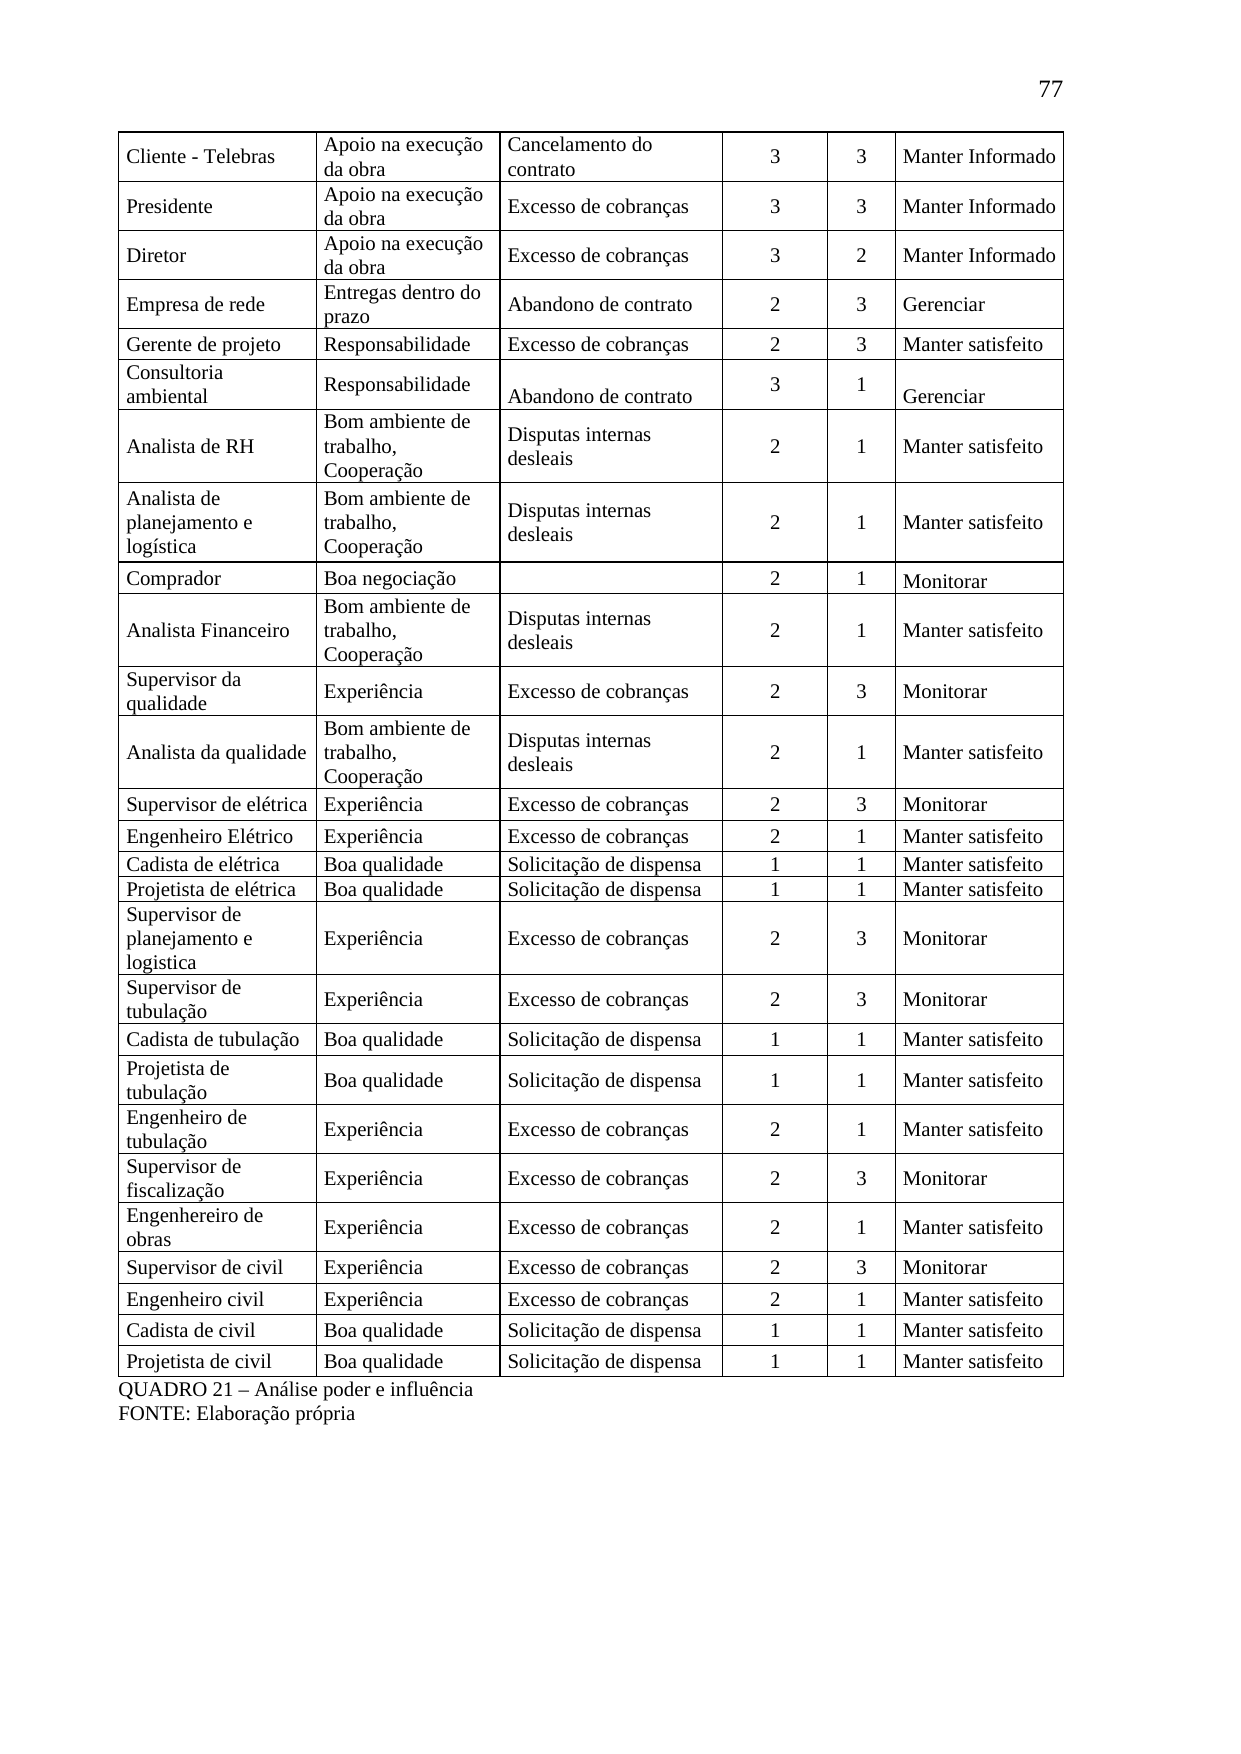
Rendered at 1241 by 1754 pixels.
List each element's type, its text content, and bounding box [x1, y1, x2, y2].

table_cell 3 [828, 789, 895, 819]
table_cell 2 [723, 975, 827, 1023]
table_cell 1 [828, 852, 895, 876]
table_cell 2 [723, 1105, 827, 1153]
table_cell Engenhereiro de obras [119, 1203, 316, 1251]
table_cell Apoio na execução da obra [317, 133, 499, 181]
table_cell 3 [723, 133, 827, 181]
table_cell Manter Informado [896, 231, 1063, 279]
table_cell Solicitação de dispensa [501, 1315, 722, 1345]
table_cell Monitorar [896, 667, 1063, 715]
table_cell Supervisor de elétrica [119, 789, 316, 819]
table_cell [501, 563, 722, 593]
table_cell 3 [828, 1252, 895, 1282]
table_cell Monitorar [896, 902, 1063, 974]
table_cell Excesso de cobranças [501, 821, 722, 851]
table_cell 1 [828, 410, 895, 482]
table_cell Engenheiro de tubulação [119, 1105, 316, 1153]
table_cell 1 [828, 1315, 895, 1345]
table_cell Disputas internas desleais [501, 716, 722, 788]
table_cell Monitorar [896, 975, 1063, 1023]
table_cell Boa qualidade [317, 852, 499, 876]
table_cell Boa negociação [317, 563, 499, 593]
table_cell Monitorar [896, 1154, 1063, 1202]
table_cell Manter Informado [896, 182, 1063, 230]
table_cell 1 [723, 1024, 827, 1054]
table_cell Manter satisfeito [896, 877, 1063, 901]
table_cell Manter satisfeito [896, 1056, 1063, 1104]
table_cell Manter satisfeito [896, 594, 1063, 666]
table_cell Excesso de cobranças [501, 231, 722, 279]
table_cell Supervisor de tubulação [119, 975, 316, 1023]
table_cell Excesso de cobranças [501, 975, 722, 1023]
table_cell Manter satisfeito [896, 1024, 1063, 1054]
table_cell Responsabilidade [317, 360, 499, 408]
table_cell Bom ambiente de trabalho, Cooperação [317, 716, 499, 788]
table_cell 1 [828, 1024, 895, 1054]
table_cell Bom ambiente de trabalho, Cooperação [317, 594, 499, 666]
table_cell Gerenciar [896, 360, 1063, 408]
table_cell Bom ambiente de trabalho, Cooperação [317, 410, 499, 482]
table_cell Experiência [317, 975, 499, 1023]
table_cell Engenheiro civil [119, 1284, 316, 1314]
table_cell 1 [723, 877, 827, 901]
table_cell 3 [828, 182, 895, 230]
table_cell Boa qualidade [317, 1346, 499, 1376]
table_cell Boa qualidade [317, 877, 499, 901]
table_cell Manter satisfeito [896, 1105, 1063, 1153]
table_cell 2 [723, 1284, 827, 1314]
table_cell Empresa de rede [119, 280, 316, 328]
table_cell Excesso de cobranças [501, 1154, 722, 1202]
table_cell Gerenciar [896, 280, 1063, 328]
table_cell 3 [723, 231, 827, 279]
table_cell Experiência [317, 1284, 499, 1314]
table_cell Experiência [317, 1203, 499, 1251]
table_cell Manter Informado [896, 133, 1063, 181]
table_cell Analista da qualidade [119, 716, 316, 788]
table_cell Solicitação de dispensa [501, 852, 722, 876]
table_cell Abandono de contrato [501, 360, 722, 408]
table_cell Experiência [317, 1252, 499, 1282]
table_cell Excesso de cobranças [501, 1284, 722, 1314]
table_cell Comprador [119, 563, 316, 593]
table_cell 2 [723, 821, 827, 851]
table_cell Projetista de civil [119, 1346, 316, 1376]
table_cell Manter satisfeito [896, 1203, 1063, 1251]
table_cell 2 [723, 329, 827, 359]
table_cell Solicitação de dispensa [501, 1056, 722, 1104]
table_cell 2 [723, 716, 827, 788]
table_cell 1 [723, 1346, 827, 1376]
table_cell 3 [723, 360, 827, 408]
table_cell 1 [828, 563, 895, 593]
table_cell Disputas internas desleais [501, 410, 722, 482]
table_cell 1 [723, 1056, 827, 1104]
table_cell Apoio na execução da obra [317, 231, 499, 279]
table_cell Responsabilidade [317, 329, 499, 359]
table_cell Excesso de cobranças [501, 667, 722, 715]
table_cell 1 [828, 1056, 895, 1104]
table_cell Excesso de cobranças [501, 1105, 722, 1153]
table_cell 1 [828, 821, 895, 851]
text QUADRO 21 – Análise poder e influência [118, 1377, 1063, 1401]
table_cell Supervisor da qualidade [119, 667, 316, 715]
table_cell 3 [828, 667, 895, 715]
table_cell Projetista de elétrica [119, 877, 316, 901]
table_cell 1 [828, 594, 895, 666]
table_cell Solicitação de dispensa [501, 1346, 722, 1376]
table_cell Engenheiro Elétrico [119, 821, 316, 851]
table_cell Excesso de cobranças [501, 789, 722, 819]
table_cell Abandono de contrato [501, 280, 722, 328]
table_cell Experiência [317, 667, 499, 715]
table_cell Disputas internas desleais [501, 594, 722, 666]
table_cell 3 [828, 975, 895, 1023]
table_cell Entregas dentro do prazo [317, 280, 499, 328]
table_cell Manter satisfeito [896, 483, 1063, 561]
table_cell Disputas internas desleais [501, 483, 722, 561]
table_cell 3 [828, 902, 895, 974]
table_cell 3 [828, 1154, 895, 1202]
table_cell 3 [723, 182, 827, 230]
table_cell Excesso de cobranças [501, 329, 722, 359]
table_cell Manter satisfeito [896, 1346, 1063, 1376]
table_cell Monitorar [896, 789, 1063, 819]
table_cell Diretor [119, 231, 316, 279]
table_cell Manter satisfeito [896, 410, 1063, 482]
table_cell Monitorar [896, 1252, 1063, 1282]
table_cell Solicitação de dispensa [501, 877, 722, 901]
table_cell Experiência [317, 902, 499, 974]
table_cell Cadista de civil [119, 1315, 316, 1345]
table_cell 2 [723, 902, 827, 974]
table_cell Apoio na execução da obra [317, 182, 499, 230]
table_cell Supervisor de fiscalização [119, 1154, 316, 1202]
table_cell Consultoria ambiental [119, 360, 316, 408]
table_cell 3 [828, 280, 895, 328]
table_cell 1 [723, 852, 827, 876]
table_cell 2 [828, 231, 895, 279]
table_cell Boa qualidade [317, 1024, 499, 1054]
table_cell Manter satisfeito [896, 821, 1063, 851]
table_cell 2 [723, 1203, 827, 1251]
table_cell 2 [723, 483, 827, 561]
table_cell Gerente de projeto [119, 329, 316, 359]
table_cell Cliente - Telebras [119, 133, 316, 181]
table_cell 2 [723, 667, 827, 715]
table_cell 1 [828, 1284, 895, 1314]
table_cell Analista Financeiro [119, 594, 316, 666]
table_cell 1 [828, 877, 895, 901]
table_cell Supervisor de civil [119, 1252, 316, 1282]
table_cell 2 [723, 280, 827, 328]
table_cell Experiência [317, 821, 499, 851]
table_cell 1 [828, 360, 895, 408]
table_cell Presidente [119, 182, 316, 230]
table_cell Manter satisfeito [896, 1315, 1063, 1345]
table_cell Cadista de tubulação [119, 1024, 316, 1054]
table_cell Excesso de cobranças [501, 902, 722, 974]
table_cell Manter satisfeito [896, 716, 1063, 788]
table_cell Manter satisfeito [896, 852, 1063, 876]
table_cell Experiência [317, 789, 499, 819]
text FONTE: Elaboração própria [118, 1401, 1063, 1425]
table_cell Cancelamento do contrato [501, 133, 722, 181]
table_cell Excesso de cobranças [501, 182, 722, 230]
table_cell Supervisor de planejamento e logistica [119, 902, 316, 974]
table_cell 2 [723, 1154, 827, 1202]
table_cell Analista de planejamento e logística [119, 483, 316, 561]
table_cell Manter satisfeito [896, 1284, 1063, 1314]
table_cell 3 [828, 133, 895, 181]
table_cell 1 [723, 1315, 827, 1345]
table_cell 2 [723, 563, 827, 593]
table_cell 2 [723, 410, 827, 482]
table_cell 2 [723, 1252, 827, 1282]
table_cell 2 [723, 594, 827, 666]
table_cell 1 [828, 483, 895, 561]
table_cell Analista de RH [119, 410, 316, 482]
table_cell Cadista de elétrica [119, 852, 316, 876]
table_cell Excesso de cobranças [501, 1203, 722, 1251]
table_cell Boa qualidade [317, 1315, 499, 1345]
table_cell 1 [828, 1346, 895, 1376]
table_cell Projetista de tubulação [119, 1056, 316, 1104]
table_cell 1 [828, 1203, 895, 1251]
table_cell Excesso de cobranças [501, 1252, 722, 1282]
table_cell Monitorar [896, 563, 1063, 593]
table_cell Bom ambiente de trabalho, Cooperação [317, 483, 499, 561]
table_cell Solicitação de dispensa [501, 1024, 722, 1054]
table_cell Experiência [317, 1105, 499, 1153]
table_cell 1 [828, 1105, 895, 1153]
table_cell 2 [723, 789, 827, 819]
table_cell 3 [828, 329, 895, 359]
table_cell Manter satisfeito [896, 329, 1063, 359]
table_cell 1 [828, 716, 895, 788]
table_cell Experiência [317, 1154, 499, 1202]
table_cell Boa qualidade [317, 1056, 499, 1104]
